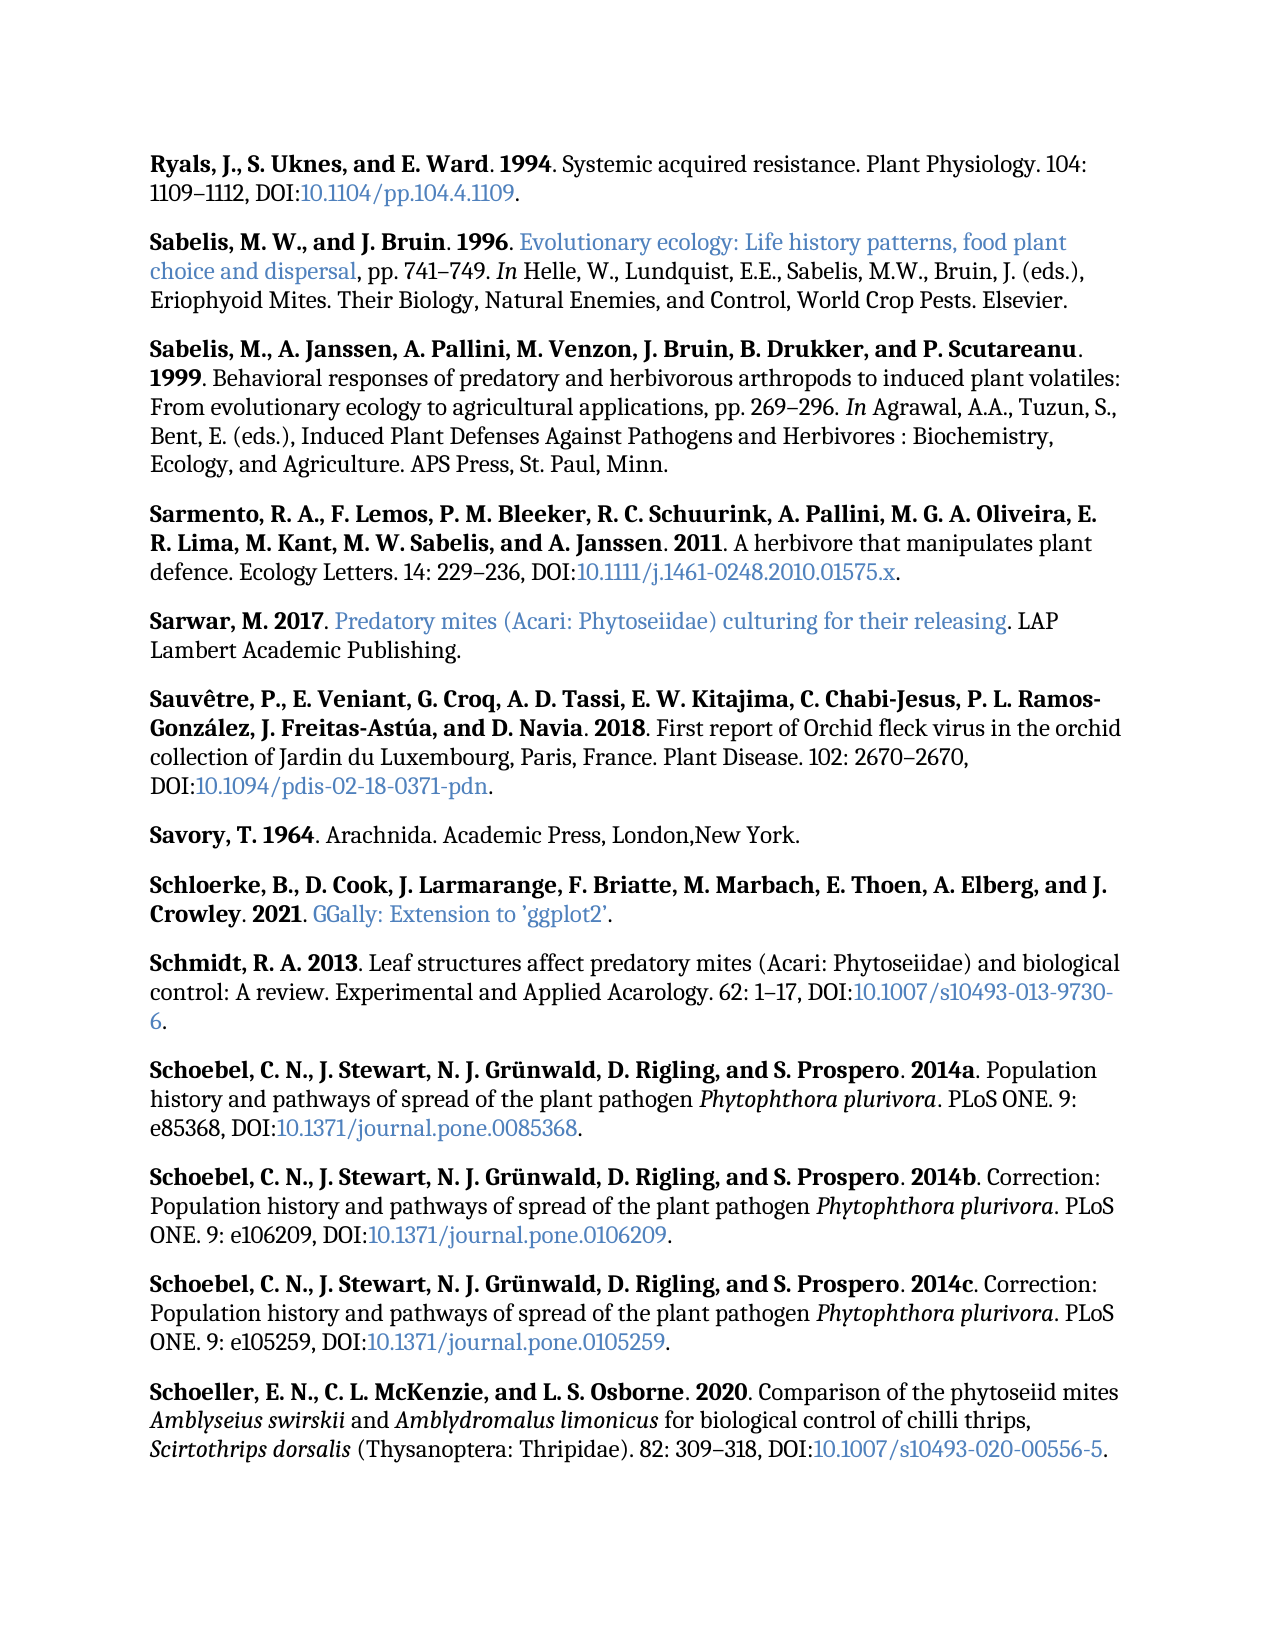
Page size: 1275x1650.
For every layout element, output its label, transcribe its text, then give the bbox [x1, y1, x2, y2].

text Ryals, J., S. Uknes, and E. Ward. 1994. Systemic acquired resistance. Plant Physiology. 104: 1109–1112, DOI:10.1104/pp.104.4.1109. [150, 150, 1125, 207]
text Schoebel, C. N., J. Stewart, N. J. Grünwald, D. Rigling, and S. Prospero. 2014c. Correction: Population history and pathways of spread of the plant pathogen Phytophthora plurivora. PLoS ONE. 9: e105259, DOI:10.1371/journal.pone.0105259. [150, 1270, 1125, 1357]
text Sarwar, M. 2017. Predatory mites (Acari: Phytoseiidae) culturing for their releasing. LAP Lambert Academic Publishing. [150, 607, 1125, 664]
text Schmidt, R. A. 2013. Leaf structures affect predatory mites (Acari: Phytoseiidae) and biological control: A review. Experimental and Applied Acarology. 62: 1–17, DOI:10.1007/s10493-013-9730-6. [150, 949, 1125, 1035]
text Sabelis, M., A. Janssen, A. Pallini, M. Venzon, J. Bruin, B. Drukker, and P. Scutareanu. 1999. Behavioral responses of predatory and herbivorous arthropods to induced plant volatiles: From evolutionary ecology to agricultural applications, pp. 269–296. In Agrawal, A.A., Tuzun, S., Bent, E. (eds.), Induced Plant Defenses Against Pathogens and Herbivores : Biochemistry, Ecology, and Agriculture. APS Press, St. Paul, Minn. [150, 335, 1125, 479]
text Schoeller, E. N., C. L. McKenzie, and L. S. Osborne. 2020. Comparison of the phytoseiid mites Amblyseius swirskii and Amblydromalus limonicus for biological control of chilli thrips, Scirtothrips dorsalis (Thysanoptera: Thripidae). 82: 309–318, DOI:10.1007/s10493-020-00556-5. [150, 1377, 1125, 1464]
text Sarmento, R. A., F. Lemos, P. M. Bleeker, R. C. Schuurink, A. Pallini, M. G. A. Oliveira, E. R. Lima, M. Kant, M. W. Sabelis, and A. Janssen. 2011. A herbivore that manipulates plant defence. Ecology Letters. 14: 229–236, DOI:10.1111/j.1461-0248.2010.01575.x. [150, 500, 1125, 586]
text Schoebel, C. N., J. Stewart, N. J. Grünwald, D. Rigling, and S. Prospero. 2014b. Correction: Population history and pathways of spread of the plant pathogen Phytophthora plurivora. PLoS ONE. 9: e106209, DOI:10.1371/journal.pone.0106209. [150, 1163, 1125, 1249]
text Schoebel, C. N., J. Stewart, N. J. Grünwald, D. Rigling, and S. Prospero. 2014a. Population history and pathways of spread of the plant pathogen Phytophthora plurivora. PLoS ONE. 9: e85368, DOI:10.1371/journal.pone.0085368. [150, 1056, 1125, 1142]
text Sauvêtre, P., E. Veniant, G. Croq, A. D. Tassi, E. W. Kitajima, C. Chabi-Jesus, P. L. Ramos-González, J. Freitas-Astúa, and D. Navia. 2018. First report of Orchid fleck virus in the orchid collection of Jardin du Luxembourg, Paris, France. Plant Disease. 102: 2670–2670, DOI:10.1094/pdis-02-18-0371-pdn. [150, 685, 1125, 800]
text Sabelis, M. W., and J. Bruin. 1996. Evolutionary ecology: Life history patterns, food plant choice and dispersal, pp. 741–749. In Helle, W., Lundquist, E.E., Sabelis, M.W., Bruin, J. (eds.), Eriophyoid Mites. Their Biology, Natural Enemies, and Control, World Crop Pests. Elsevier. [150, 228, 1125, 314]
text Schloerke, B., D. Cook, J. Larmarange, F. Briatte, M. Marbach, E. Thoen, A. Elberg, and J. Crowley. 2021. GGally: Extension to ’ggplot2’. [150, 871, 1125, 928]
text Savory, T. 1964. Arachnida. Academic Press, London,New York. [150, 821, 1125, 850]
